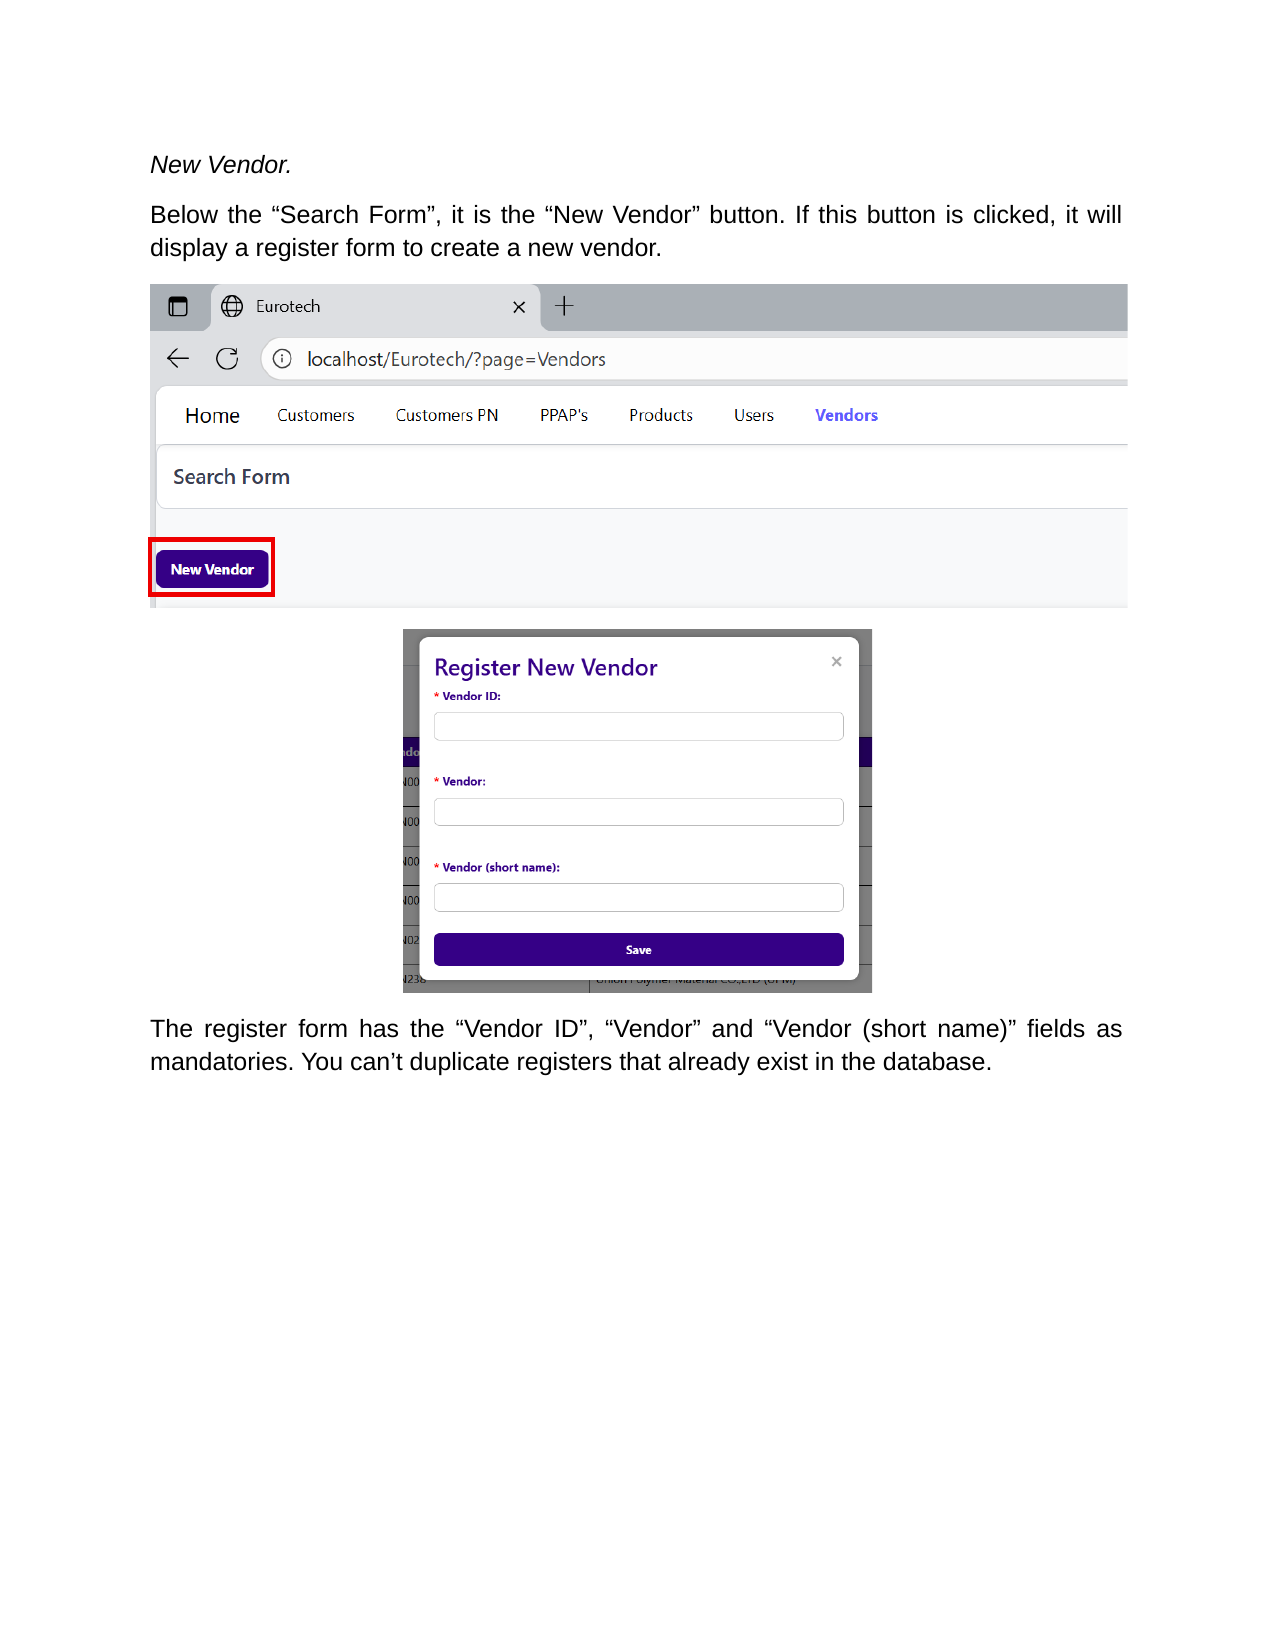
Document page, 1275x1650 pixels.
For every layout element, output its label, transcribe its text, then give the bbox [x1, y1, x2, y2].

picture [403, 629, 873, 993]
text New Vendor. [150, 150, 1125, 179]
text The register form has the “Vendor ID”, “Vendor” and “Vendor (short name)” fields as mandatories. You can’t duplicate registers that already exist in the database. [150, 1014, 1125, 1076]
picture [152, 542, 271, 592]
text Below the “Search Form”, it is the “New Vendor” button. If this button is clicked, it will display a register form to create a new vendor. [150, 200, 1125, 261]
picture [150, 284, 1128, 608]
